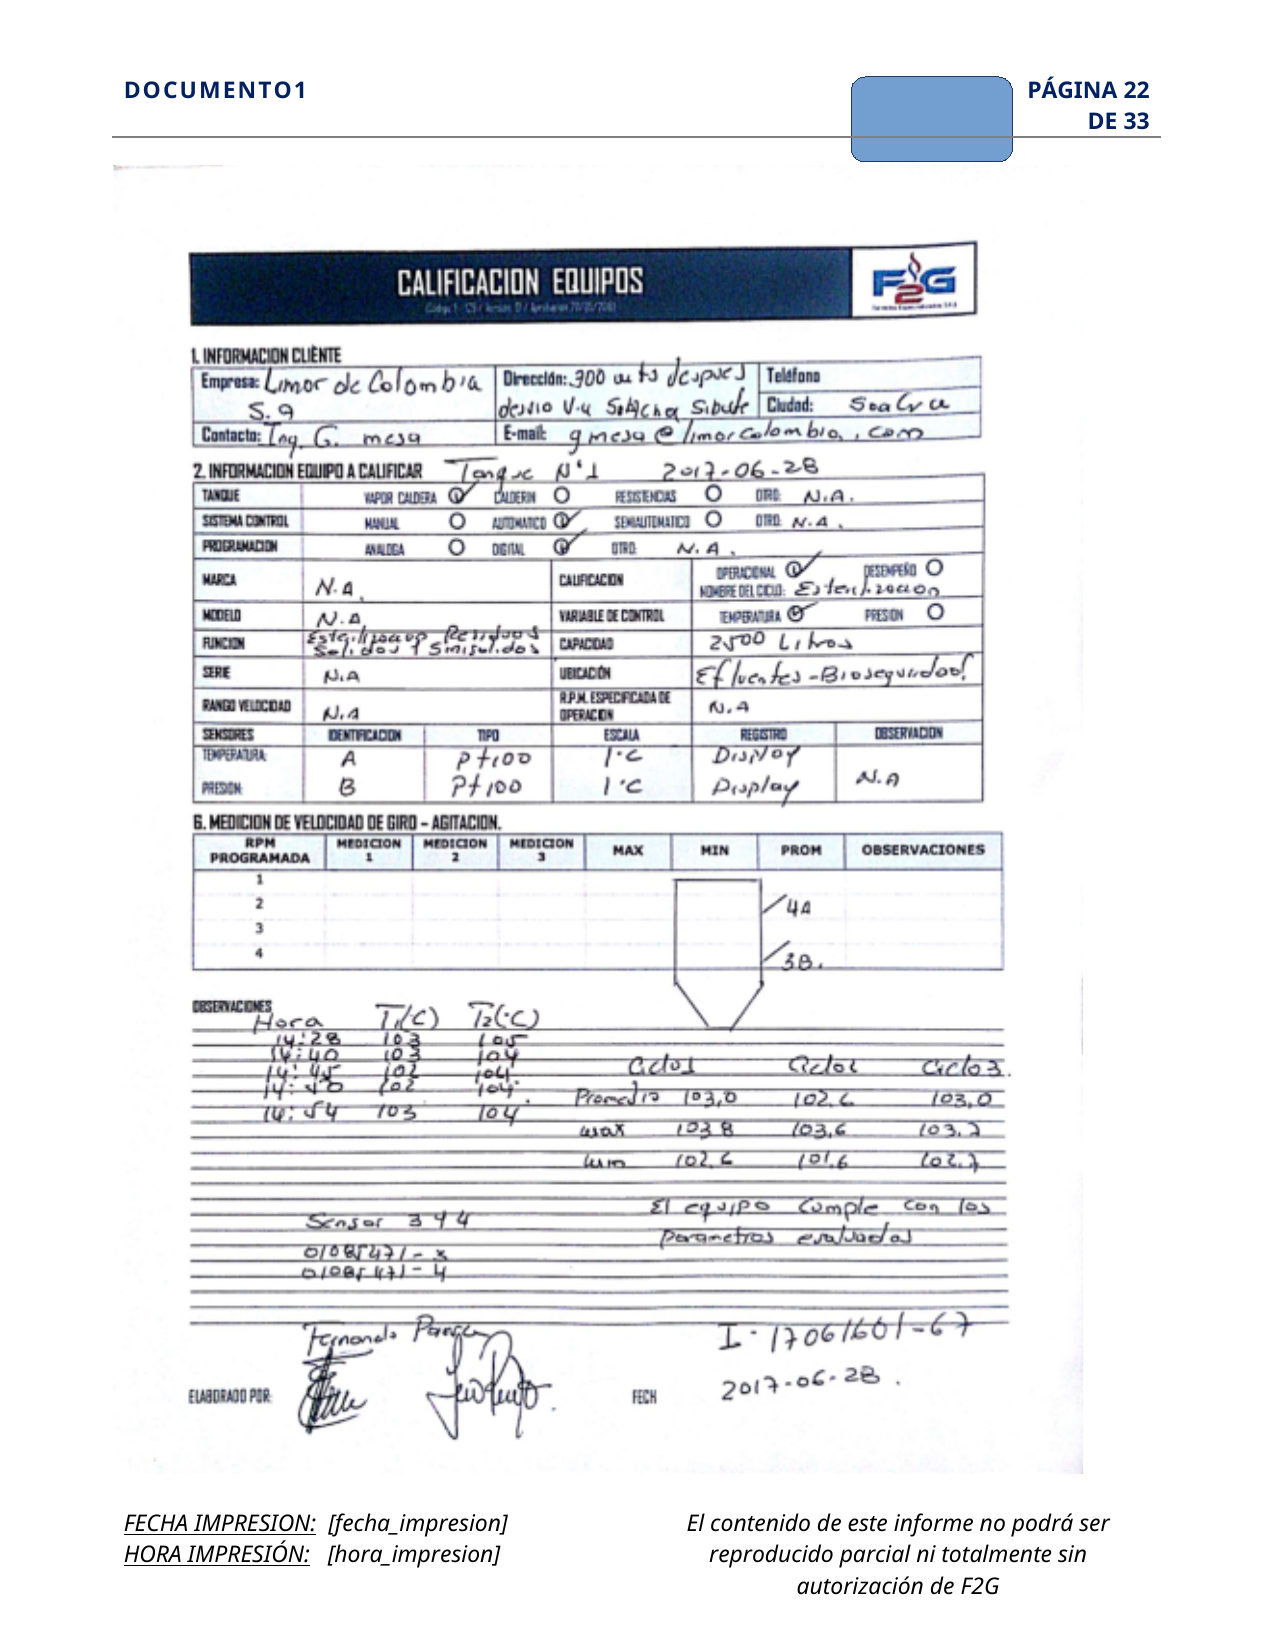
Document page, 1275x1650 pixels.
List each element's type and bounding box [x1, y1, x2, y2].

picture [112, 165, 1084, 1474]
